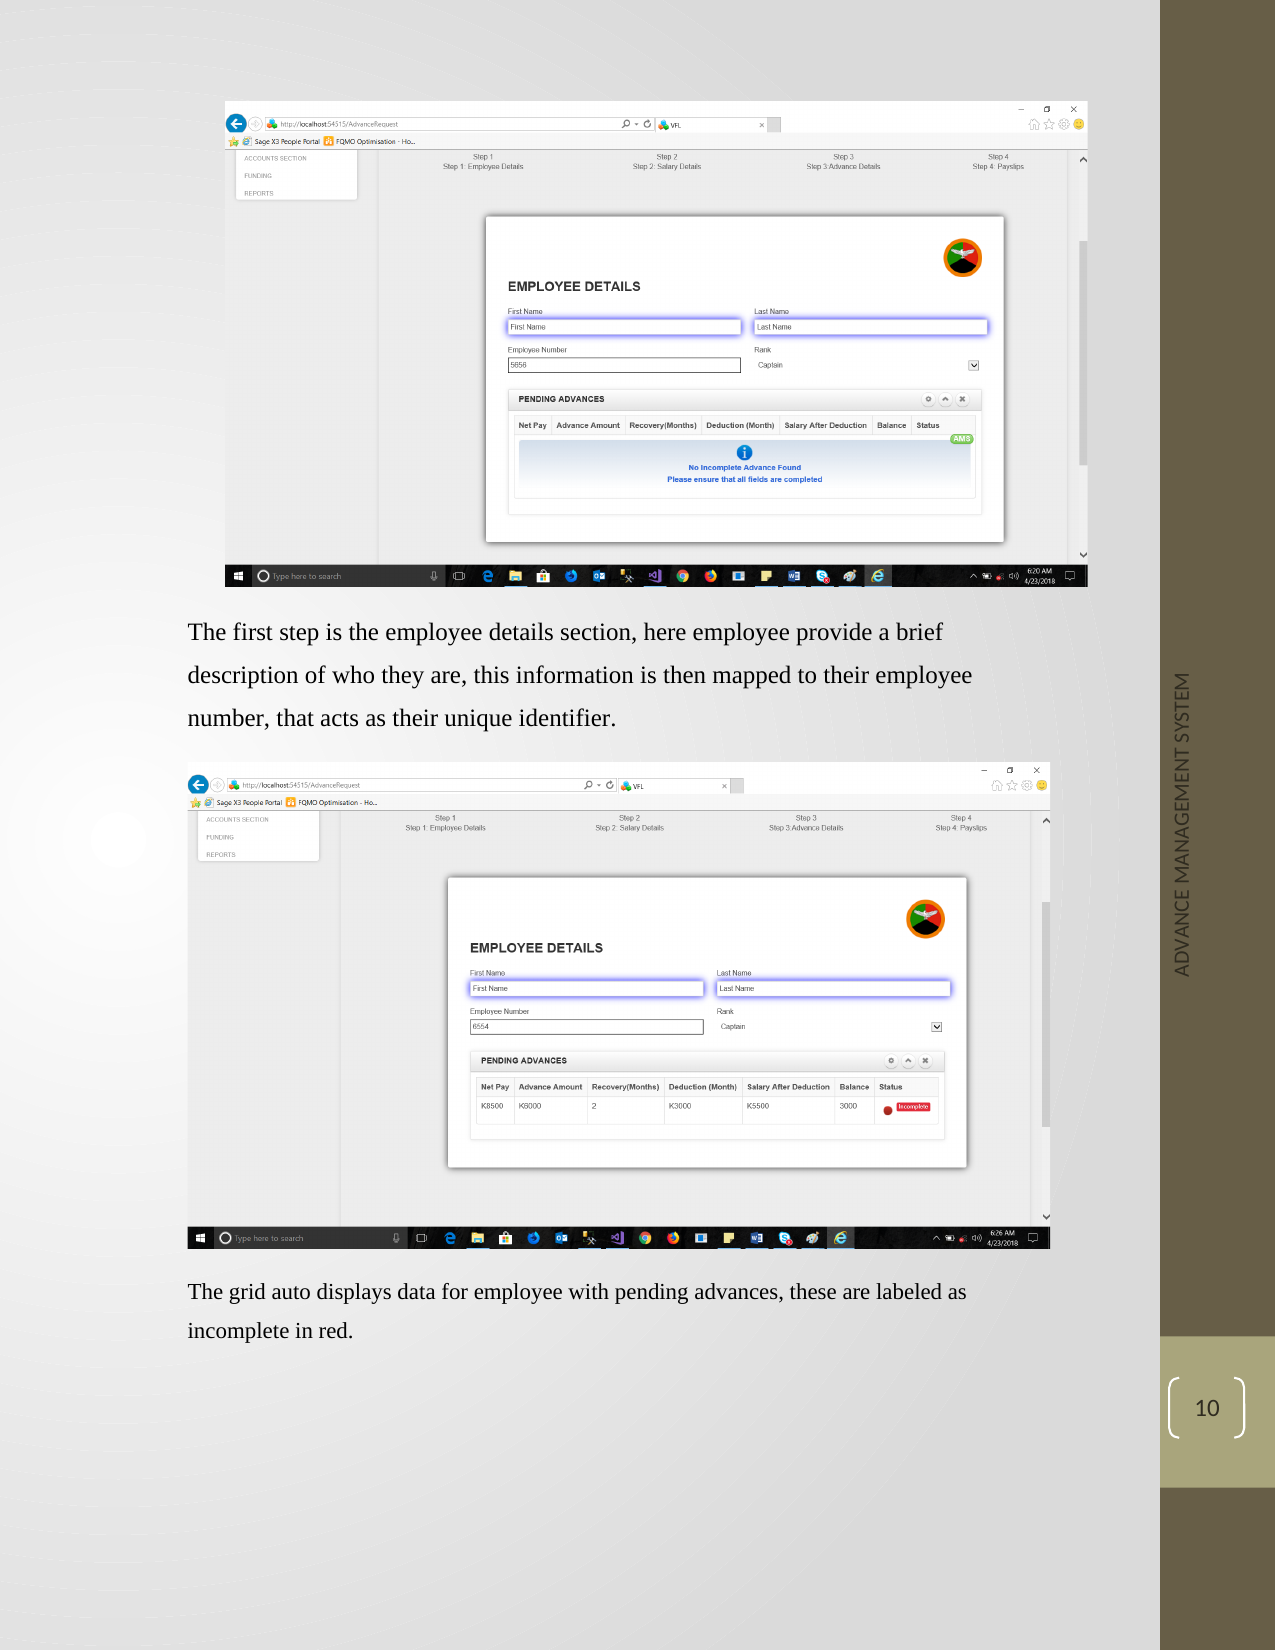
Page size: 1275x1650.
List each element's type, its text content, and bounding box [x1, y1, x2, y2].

picture [187, 762, 1050, 1249]
picture [225, 101, 1088, 587]
text The first step is the employee details section, here employee provide a brief description of who they are, this information is then mapped to their employee number, that acts as their unique identifier. [187, 617, 1050, 732]
text The grid auto displays data for employee with pending advances, these are labeled as incomplete in red. [187, 1278, 1050, 1344]
